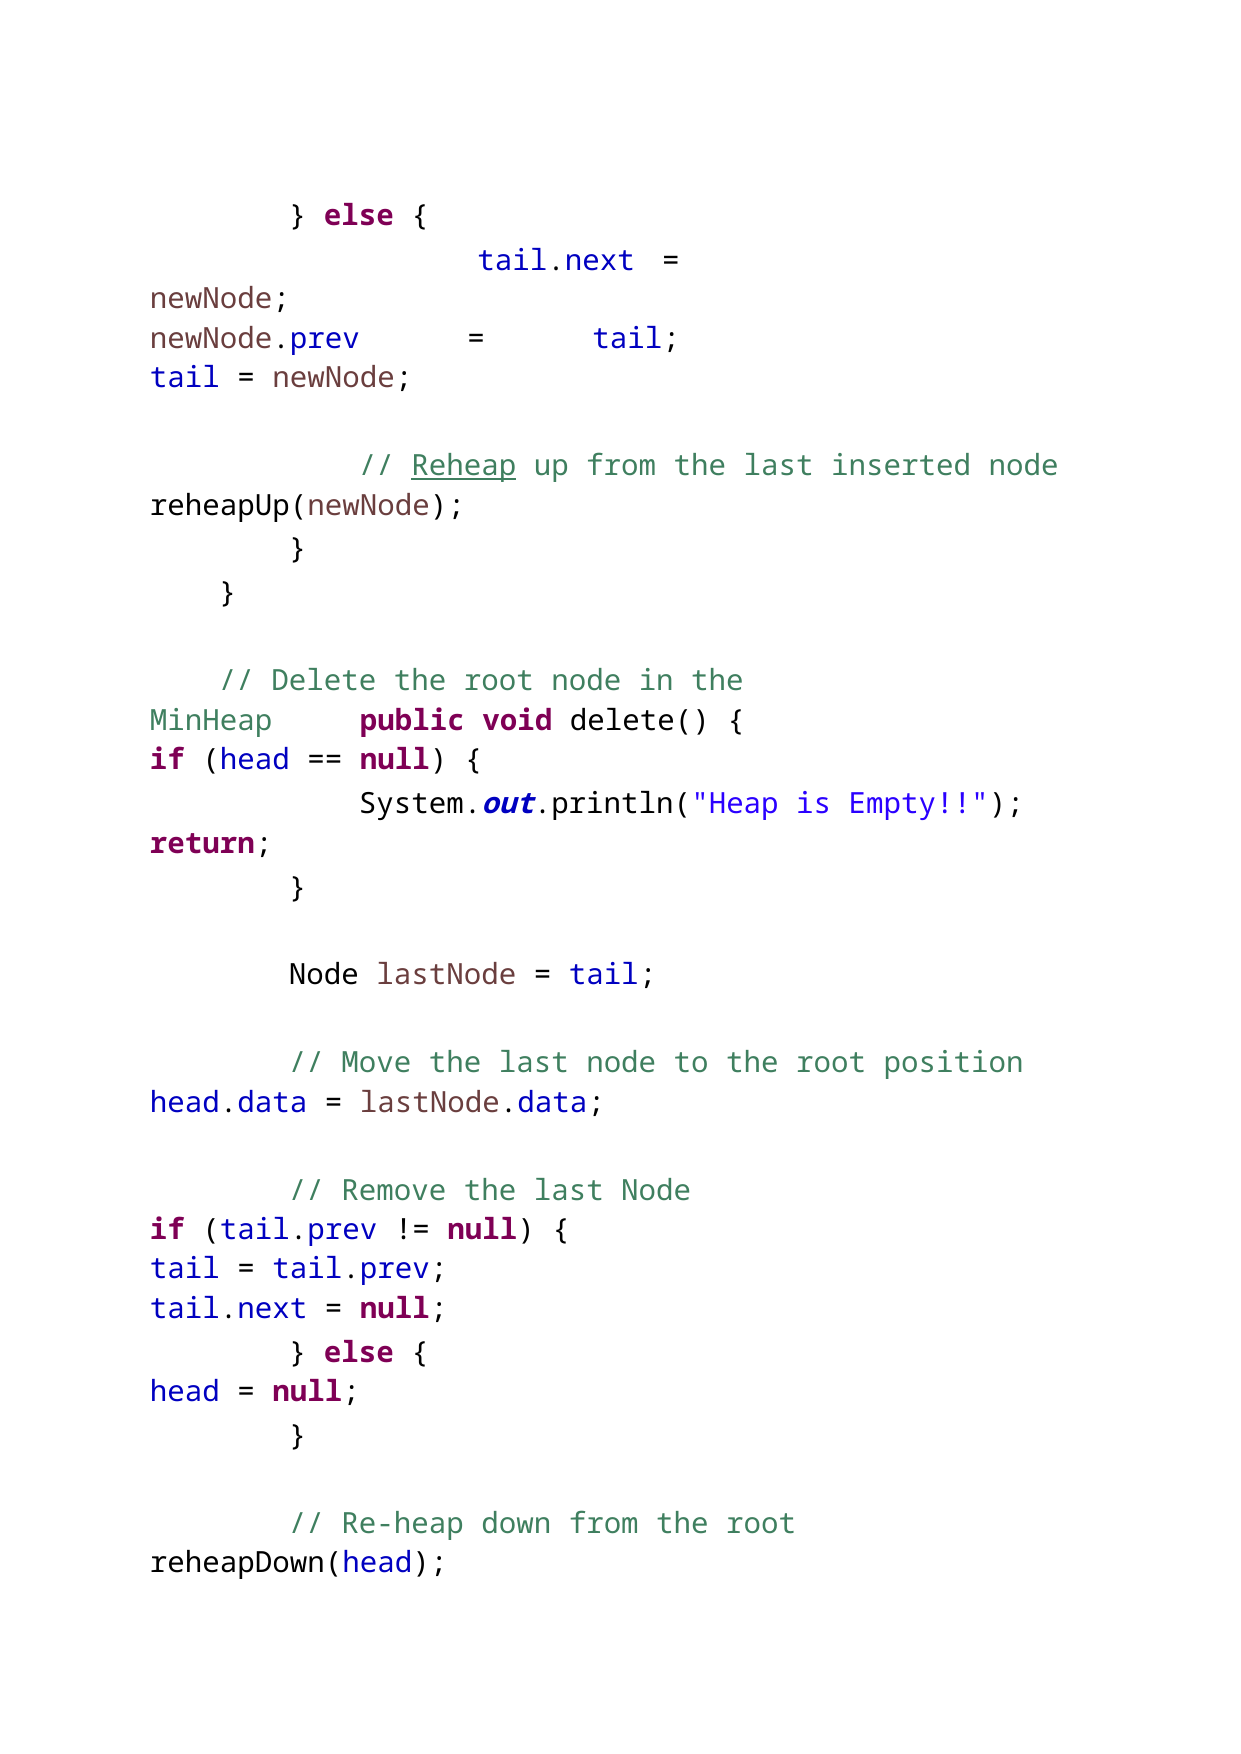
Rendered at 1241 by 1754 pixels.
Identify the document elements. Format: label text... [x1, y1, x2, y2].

text // Delete the root node in the MinHeap public void delete() { if (head == null) { [148, 659, 840, 778]
text // Re-heap down from the root reheapDown(head); [148, 1502, 1032, 1581]
text tail.next = newNode; newNode.prev = tail; tail = newNode; [148, 238, 679, 396]
subtitle } else { [148, 195, 1081, 234]
text // Reheap up from the last inserted node reheapUp(newNode); [148, 444, 1080, 523]
text // Move the last node to the root position head.data = lastNode.data; [148, 1042, 1080, 1121]
text } [148, 1414, 1080, 1454]
text System.out.println("Heap is Empty!!"); return; [148, 782, 1080, 862]
text // Remove the last Node if (tail.prev != null) { tail = tail.prev; tail.next = null; [148, 1169, 697, 1327]
text } [148, 528, 1080, 567]
subtitle } else { head = null; [148, 1331, 551, 1410]
text } [148, 572, 1080, 611]
text } [148, 866, 1080, 906]
text Node lastNode = tail; [148, 954, 1080, 993]
